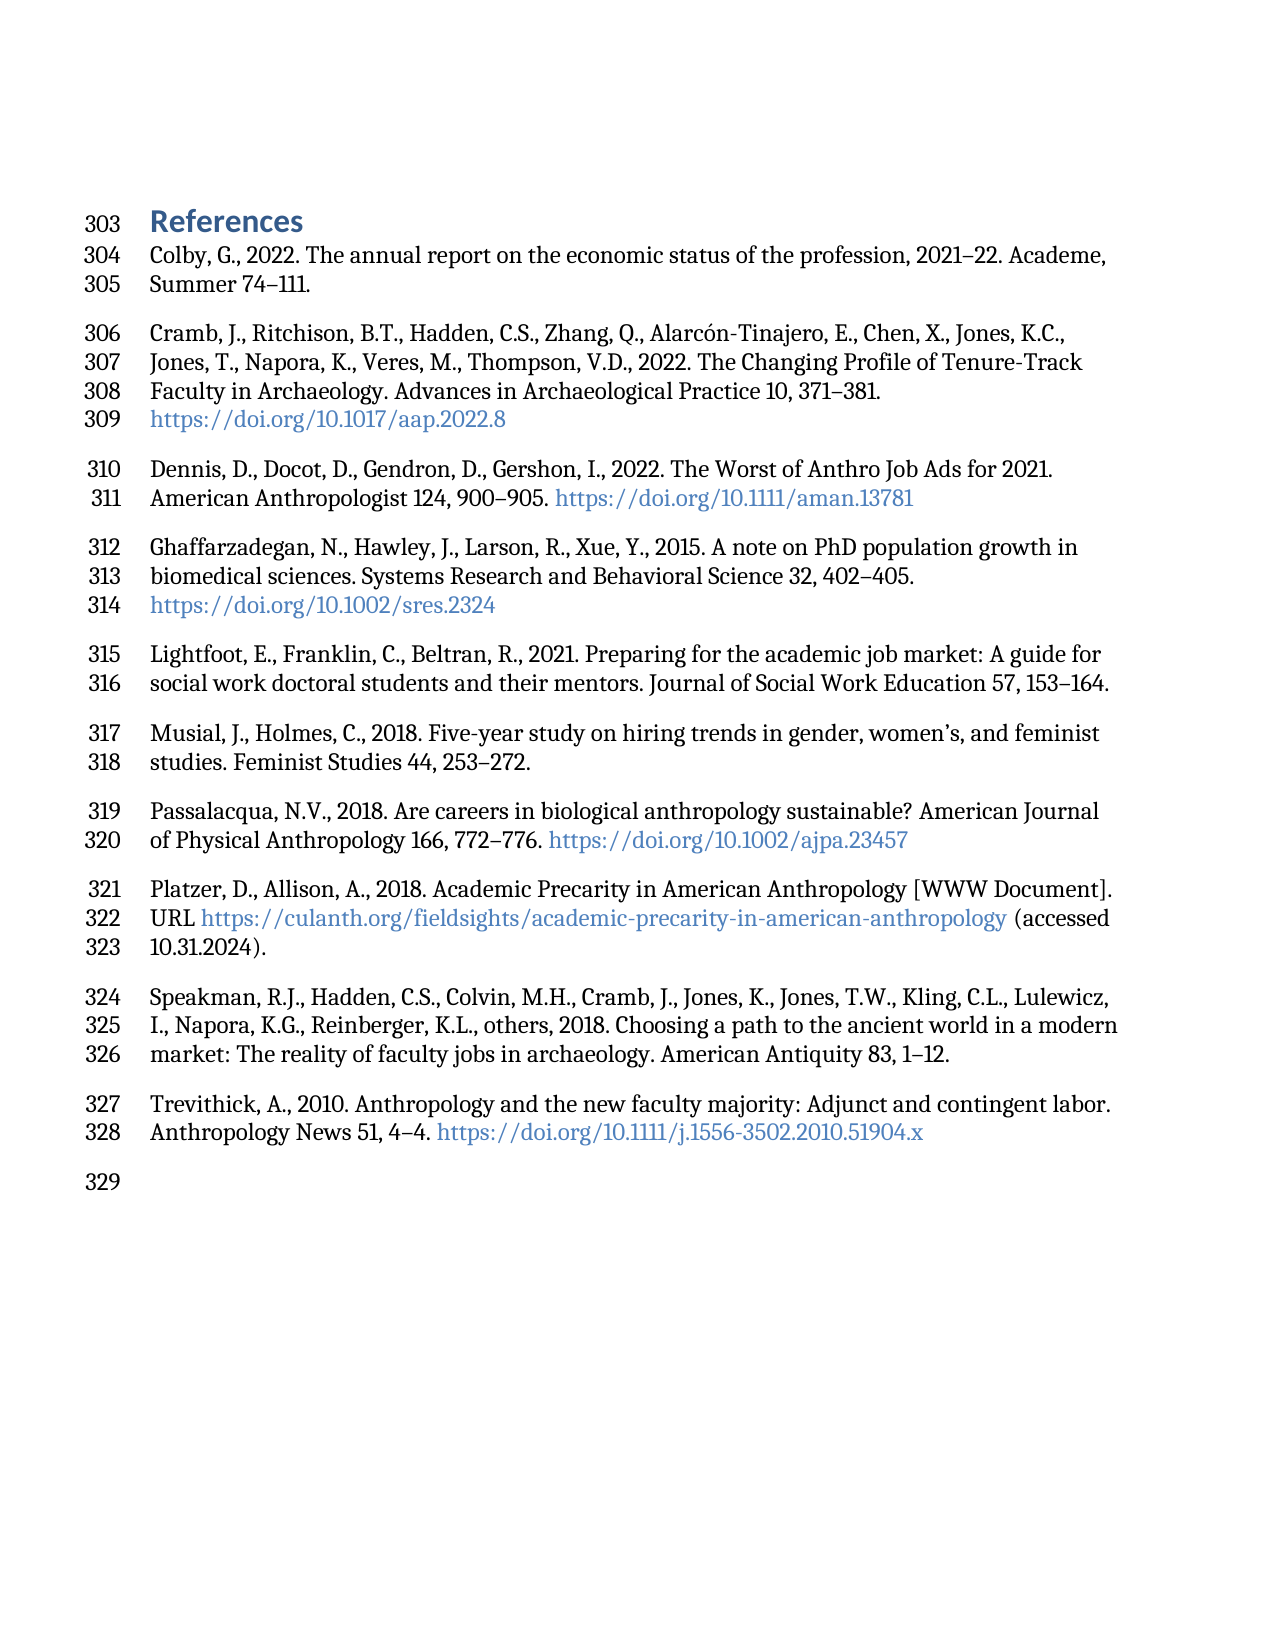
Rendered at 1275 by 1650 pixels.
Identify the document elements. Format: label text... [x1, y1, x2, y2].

text Trevithick, A., 2010. Anthropology and the new faculty majority: Adjunct and contingent labor. Anthropology News 51, 4–4. https://doi.org/10.1111/j.1556-3502.2010.51904.x [150, 1089, 1125, 1147]
subtitle References [150, 200, 1125, 241]
text Colby, G., 2022. The annual report on the economic status of the profession, 2021–22. Academe, Summer 74–111. [150, 241, 1125, 298]
text Ghaffarzadegan, N., Hawley, J., Larson, R., Xue, Y., 2015. A note on PhD population growth in biomedical sciences. Systems Research and Behavioral Science 32, 402–405. https://doi.org/10.1002/sres.2324 [150, 533, 1125, 619]
text Lightfoot, E., Franklin, C., Beltran, R., 2021. Preparing for the academic job market: A guide for social work doctoral students and their mentors. Journal of Social Work Education 57, 153–164. [150, 640, 1125, 698]
text Musial, J., Holmes, C., 2018. Five-year study on hiring trends in gender, women’s, and feminist studies. Feminist Studies 44, 253–272. [150, 719, 1125, 776]
text Speakman, R.J., Hadden, C.S., Colvin, M.H., Cramb, J., Jones, K., Jones, T.W., Kling, C.L., Lulewicz, I., Napora, K.G., Reinberger, K.L., others, 2018. Choosing a path to the ancient world in a modern market: The reality of faculty jobs in archaeology. American Antiquity 83, 1–12. [150, 982, 1125, 1069]
text Platzer, D., Allison, A., 2018. Academic Precarity in American Anthropology [WWW Document]. URL https://culanth.org/fieldsights/academic-precarity-in-american-anthropology (accessed 10.31.2024). [150, 875, 1125, 962]
text Dennis, D., Docot, D., Gendron, D., Gershon, I., 2022. The Worst of Anthro Job Ads for 2021. American Anthropologist 124, 900–905. https://doi.org/10.1111/aman.13781 [150, 455, 1125, 512]
text Passalacqua, N.V., 2018. Are careers in biological anthropology sustainable? American Journal of Physical Anthropology 166, 772–776. https://doi.org/10.1002/ajpa.23457 [150, 797, 1125, 854]
text Cramb, J., Ritchison, B.T., Hadden, C.S., Zhang, Q., Alarcón-Tinajero, E., Chen, X., Jones, K.C., Jones, T., Napora, K., Veres, M., Thompson, V.D., 2022. The Changing Profile of Tenure-Track Faculty in Archaeology. Advances in Archaeological Practice 10, 371–381. https://doi.org/10.1017/aap.2022.8 [150, 319, 1125, 434]
